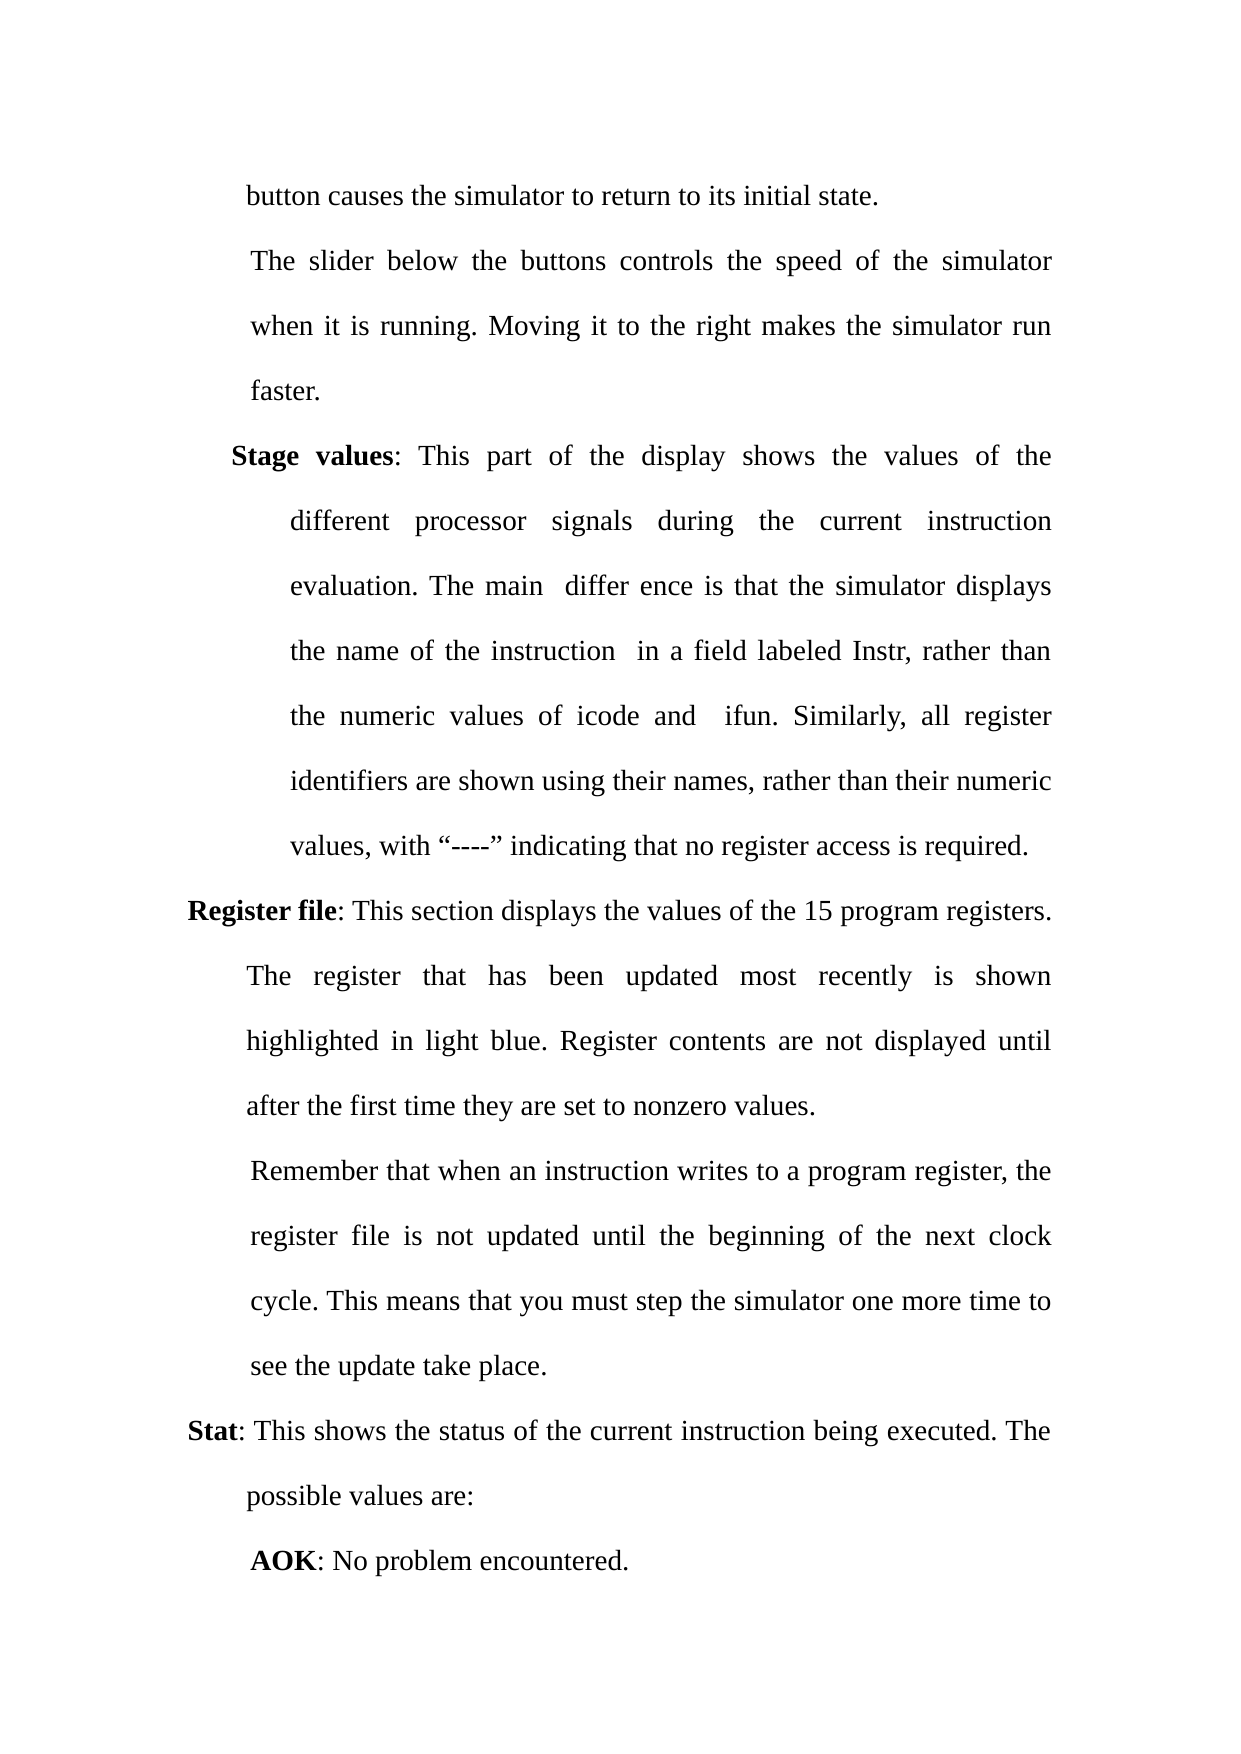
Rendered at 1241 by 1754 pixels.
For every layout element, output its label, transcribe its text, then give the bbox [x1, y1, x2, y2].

text Stage values: This part of the display shows the values of the different processor signals during the current instruction evaluation. The main differ ence is that the simulator displays the name of the instruction in a field labeled Instr, rather than the numeric values of icode and ifun. Similarly, all register identifiers are shown using their names, rather than their numeric values, with “----” indicating that no register access is required. [231, 422, 1053, 877]
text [187, 162, 1053, 227]
text Register file: This section displays the values of the 15 program registers. The register that has been updated most recently is shown highlighted in light blue. Register contents are not displayed until after the first time they are set to nonzero values. [187, 877, 1053, 1137]
text Remember that when an instruction writes to a program register, the register file is not updated until the beginning of the next clock cycle. This means that you must step the simulator one more time to see the update take place. [250, 1137, 1053, 1397]
text AOK: No problem encountered. [206, 1527, 1053, 1592]
text The slider below the buttons controls the speed of the simulator when it is running. Moving it to the right makes the simulator run faster. [250, 227, 1053, 422]
text Stat: This shows the status of the current instruction being executed. The possible values are: [187, 1397, 1053, 1527]
